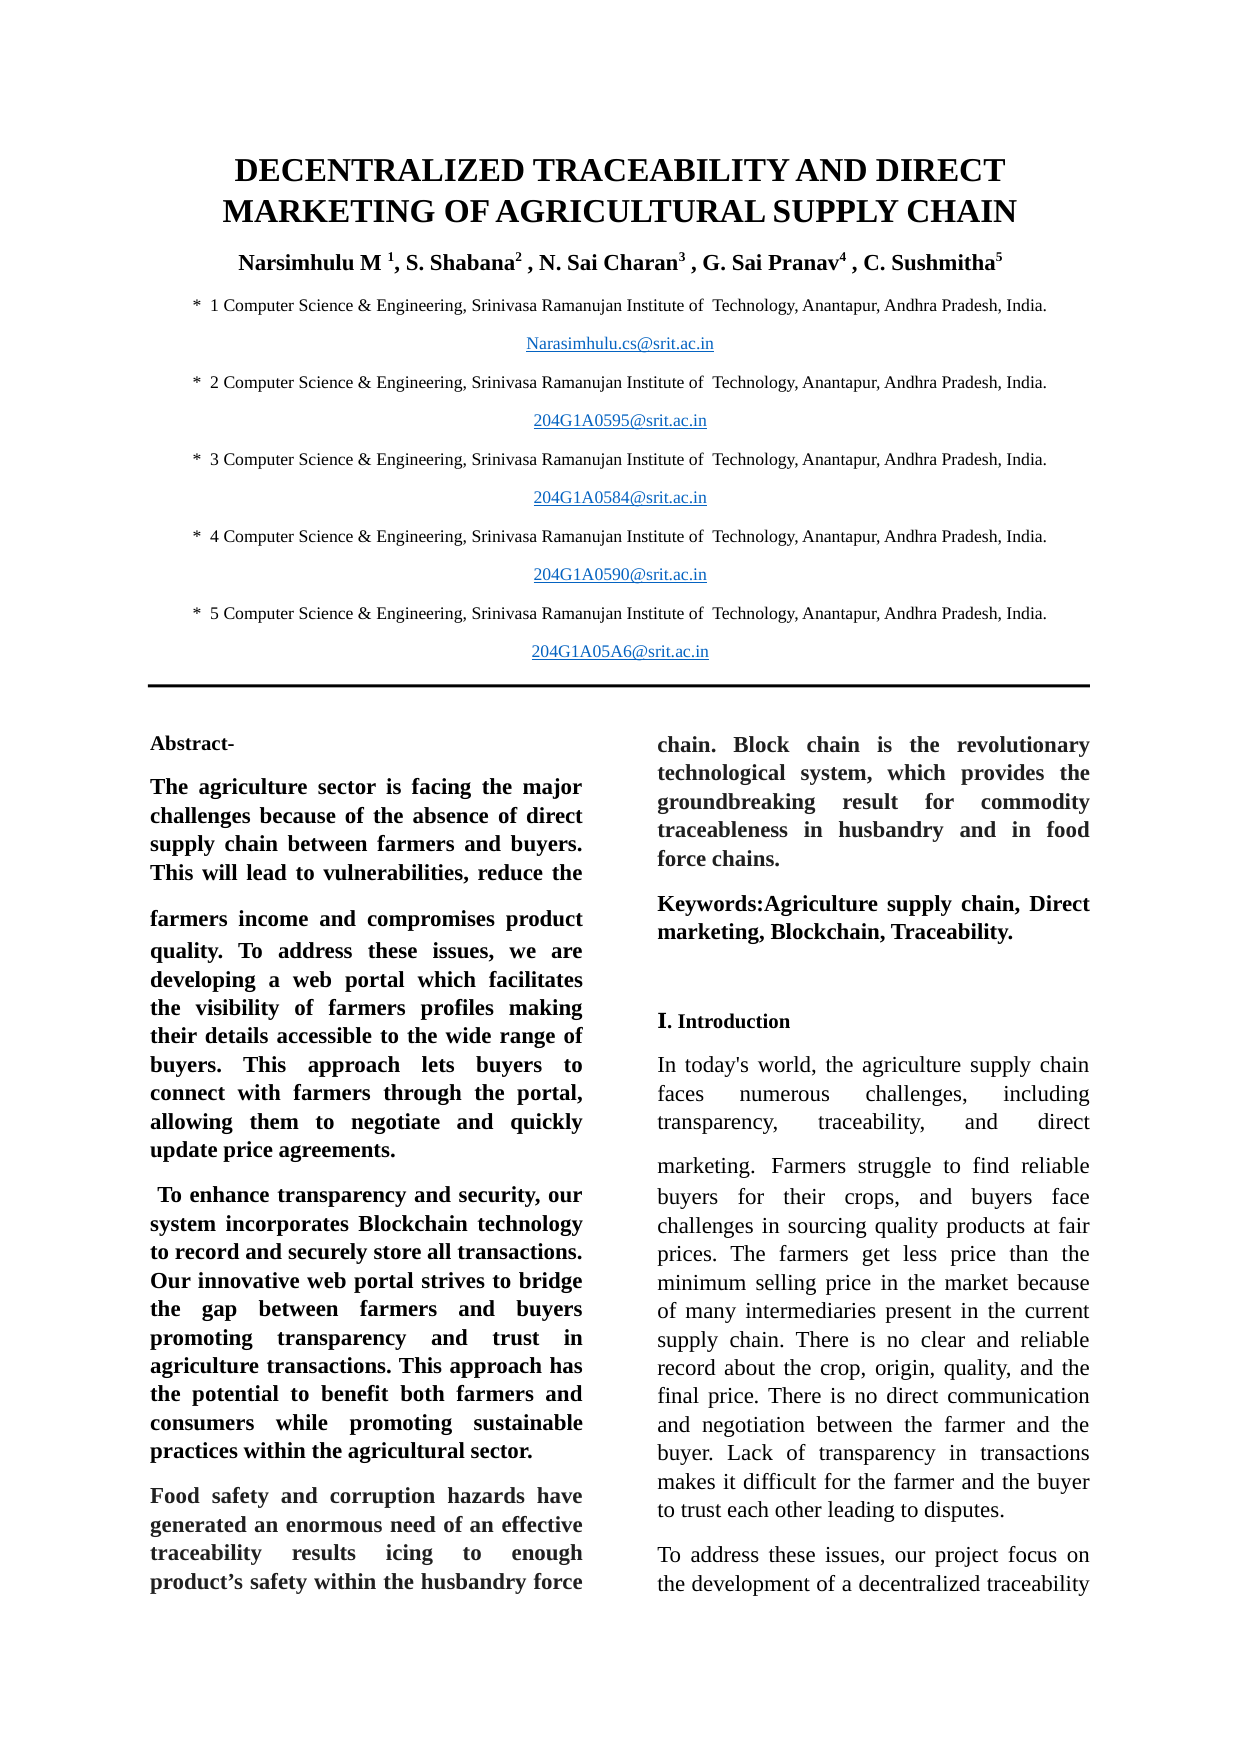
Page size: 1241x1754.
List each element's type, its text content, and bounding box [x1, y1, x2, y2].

text 204G1A0584@srit.ac.in [150, 487, 1090, 507]
text Abstract- [150, 731, 583, 755]
text * 2 Computer Science & Engineering, Srinivasa Ramanujan Institute of Technology, Anantapur, Andhra Pradesh, India. [150, 372, 1090, 392]
text Narsimhulu M 1, S. Shabana2 , N. Sai Charan3 , G. Sai Pranav4 , C. Sushmitha5 [150, 249, 1090, 276]
text 204G1A0590@srit.ac.in [150, 564, 1090, 584]
text DECENTRALIZED TRACEABILITY AND DIRECT MARKETING OF AGRICULTURAL SUPPLY CHAIN [150, 150, 1090, 230]
text * 1 Computer Science & Engineering, Srinivasa Ramanujan Institute of Technology, Anantapur, Andhra Pradesh, India. [150, 294, 1090, 315]
text Narasimhulu.cs@srit.ac.in [150, 333, 1090, 353]
text In today's world, the agriculture supply chain faces numerous challenges, including transparency, traceability, and direct marketing. Farmers struggle to find reliable buyers for their crops, and buyers face challenges in sourcing quality products at fair prices. The farmers get less price than the minimum selling price in the market because of many intermediaries present in the current supply chain. There is no clear and reliable record about the crop, origin, quality, and the final price. There is no direct communication and negotiation between the farmer and the buyer. Lack of transparency in transactions makes it difficult for the farmer and the buyer to trust each other leading to disputes. [657, 1052, 1090, 1523]
text To enhance transparency and security, our system incorporates Blockchain technology to record and securely store all transactions. Our innovative web portal strives to bridge the gap between farmers and buyers promoting transparency and trust in agriculture transactions. This approach has the potential to benefit both farmers and consumers while promoting sustainable practices within the agricultural sector. [150, 1181, 583, 1464]
text 204G1A05A6@srit.ac.in [150, 641, 1090, 662]
text * 3 Computer Science & Engineering, Srinivasa Ramanujan Institute of Technology, Anantapur, Andhra Pradesh, India. [150, 449, 1090, 469]
text Keywords:Agriculture supply chain, Direct marketing, Blockchain, Traceability. [657, 890, 1090, 944]
text Ⅰ. Introduction [657, 1009, 930, 1033]
text * 4 Computer Science & Engineering, Srinivasa Ramanujan Institute of Technology, Anantapur, Andhra Pradesh, India. [150, 526, 1090, 546]
text 204G1A0595@srit.ac.in [150, 410, 1090, 430]
text * 5 Computer Science & Engineering, Srinivasa Ramanujan Institute of Technology, Anantapur, Andhra Pradesh, India. [150, 603, 1090, 623]
text The agriculture sector is facing the major challenges because of the absence of direct supply chain between farmers and buyers. This will lead to vulnerabilities, reduce the farmers income and compromises product quality. To address these issues, we are developing a web portal which facilitates the visibility of farmers profiles making their details accessible to the wide range of buyers. This approach lets buyers to connect with farmers through the portal, allowing them to negotiate and quickly update price agreements. [150, 773, 583, 1163]
